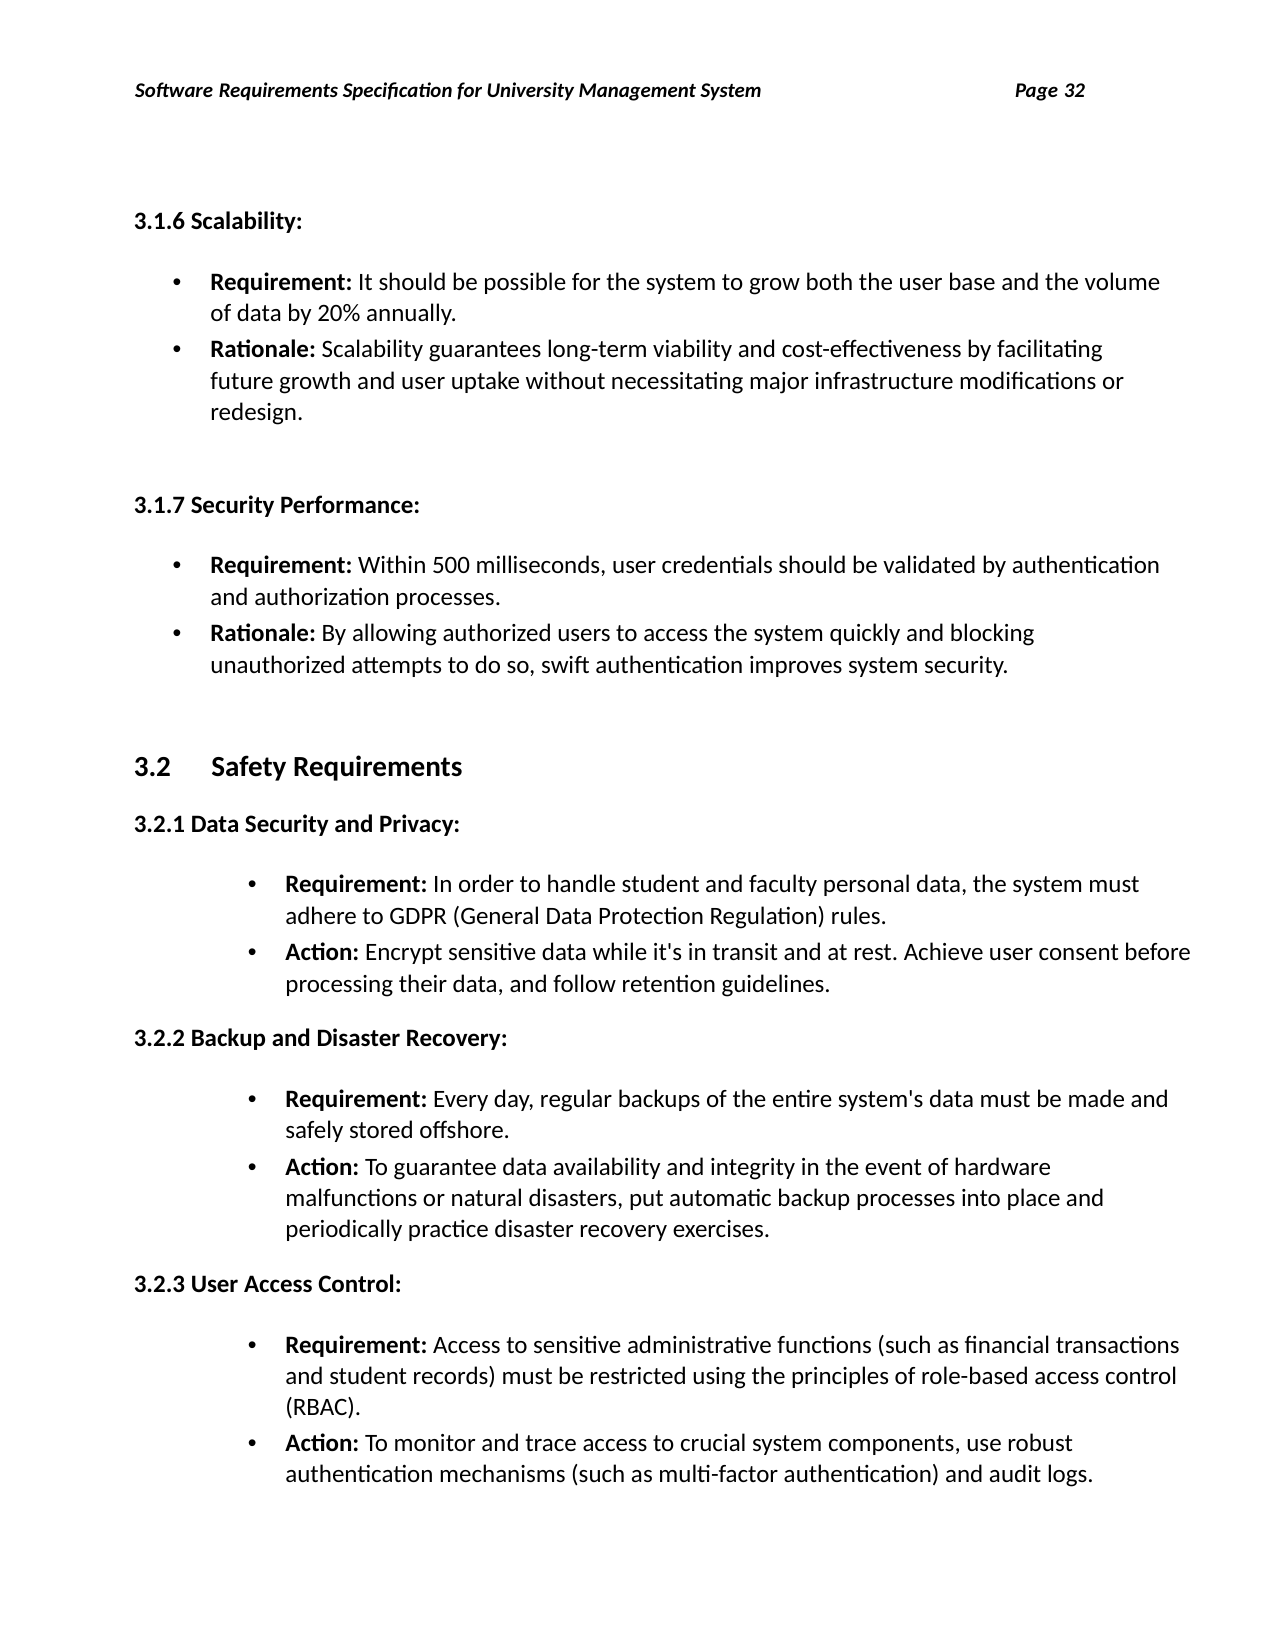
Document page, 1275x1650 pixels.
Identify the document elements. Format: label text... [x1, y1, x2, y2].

subtitle 3.1.7 Security Performance: [133, 489, 1223, 519]
list Requirement: In order to handle student and faculty personal data, the system must adhere to GDPR (General Data Protection Regulation) rules. [248, 869, 1192, 931]
subtitle 3.2.2 Backup and Disaster Recovery: [133, 1022, 1223, 1053]
subtitle 3.2 Safety Requirements [133, 748, 1223, 784]
list Action: Encrypt sensitive data while it's in transit and at rest. Achieve user consent before processing their data, and follow retention guidelines. [248, 936, 1192, 998]
list Requirement: Every day, regular backups of the entire system's data must be made and safely stored offshore. [248, 1083, 1176, 1145]
list Rationale: By allowing authorized users to access the system quickly and blocking unauthorized attempts to do so, swift authentication improves system security. [172, 617, 1169, 679]
list Action: To monitor and trace access to crucial system components, use robust authentication mechanisms (such as multi-factor authentication) and audit logs. [248, 1427, 1199, 1489]
subtitle 3.2.3 User Access Control: [133, 1268, 1223, 1298]
subtitle 3.1.6 Scalability: [133, 205, 1223, 236]
list Rationale: Scalability guarantees long-term viability and cost-effectiveness by facilitating future growth and user uptake without necessitating major infrastructure modifications or redesign. [172, 333, 1164, 427]
subtitle 3.2.1 Data Security and Privacy: [133, 808, 1223, 838]
list Requirement: It should be possible for the system to grow both the user base and the volume of data by 20% annually. [172, 266, 1164, 328]
list Requirement: Access to sensitive administrative functions (such as financial transactions and student records) must be restricted using the principles of role-based access control (RBAC). [248, 1329, 1199, 1422]
list Requirement: Within 500 milliseconds, user credentials should be validated by authentication and authorization processes. [172, 550, 1169, 612]
list Action: To guarantee data availability and integrity in the event of hardware malfunctions or natural disasters, put automatic backup processes into place and periodically practice disaster recovery exercises. [248, 1151, 1176, 1244]
